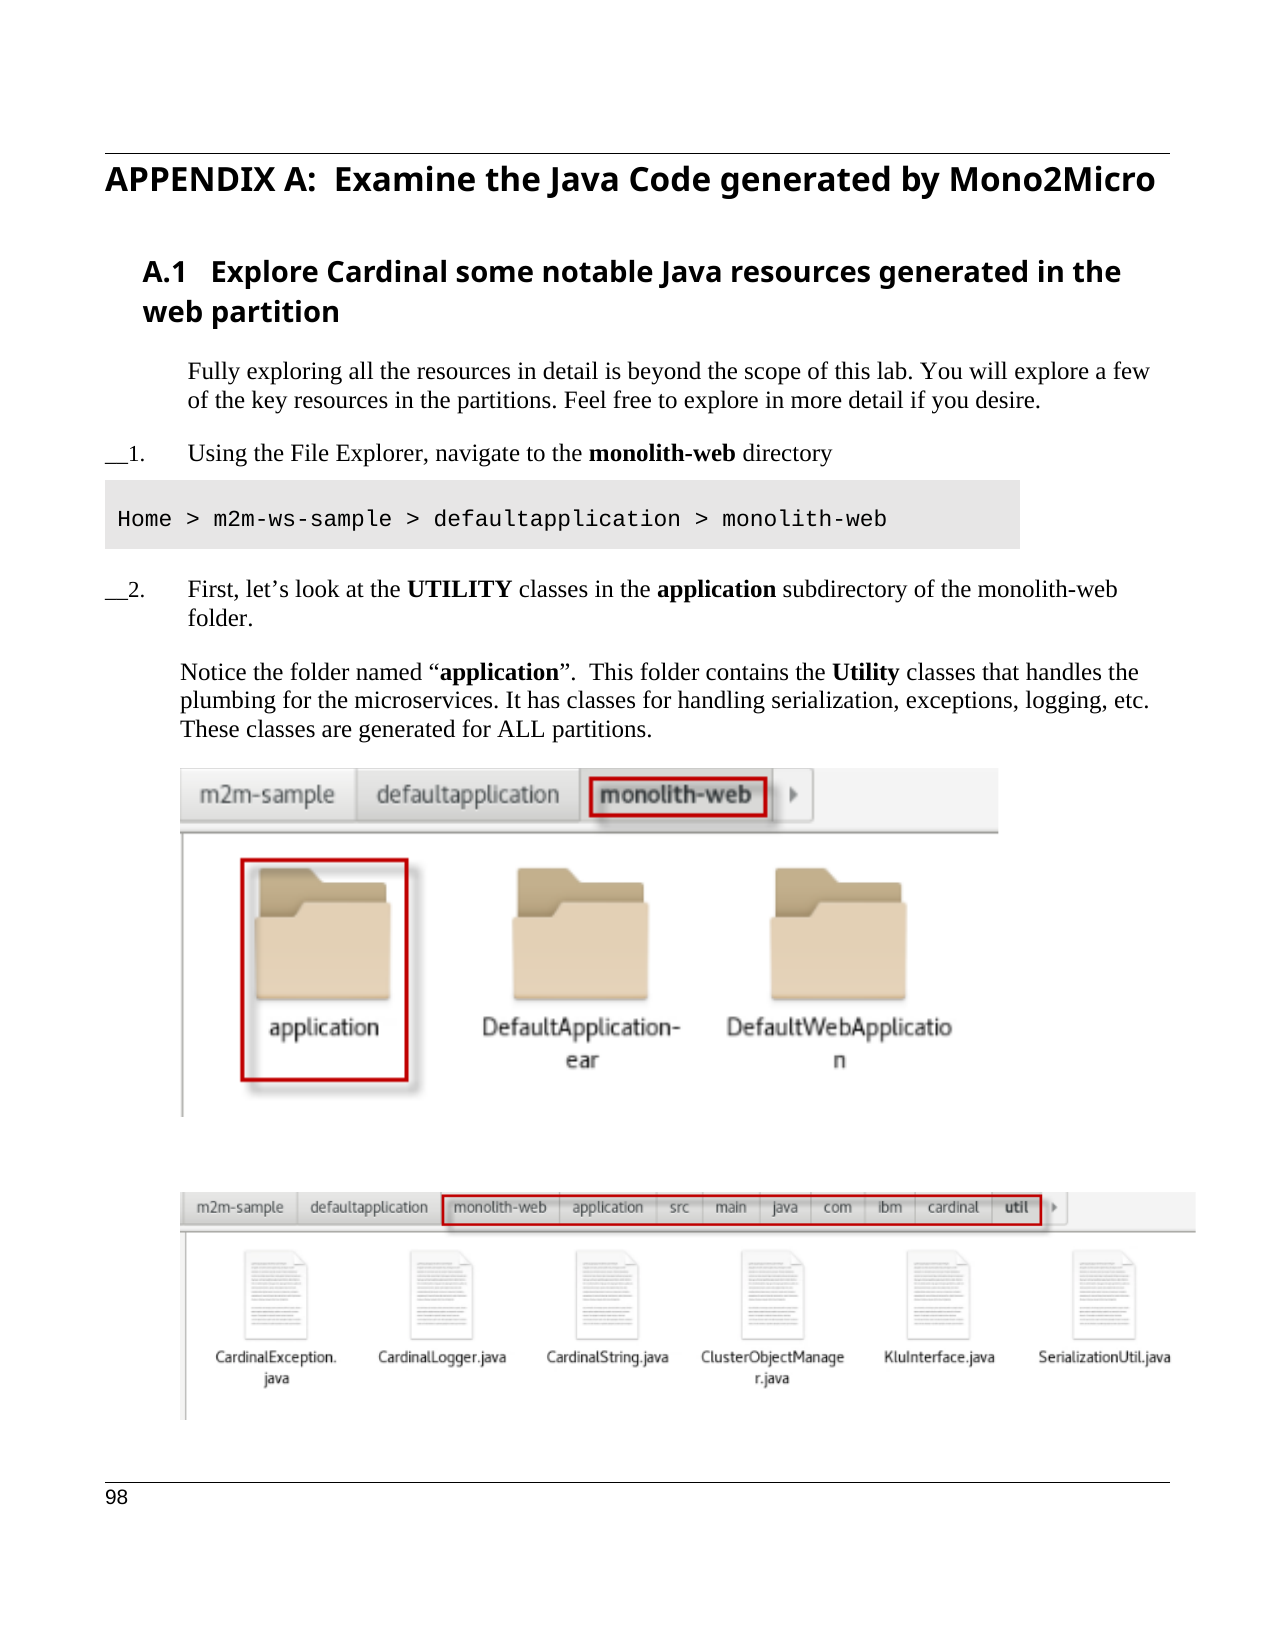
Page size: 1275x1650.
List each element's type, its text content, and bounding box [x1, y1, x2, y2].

text Notice the folder named “application”. This folder contains the Utility classes that handles the plumbing for the microservices. It has classes for handling serialization, exceptions, logging, etc. These classes are generated for ALL partitions. [180, 657, 1170, 743]
picture [180, 1192, 1196, 1420]
table_header Home > m2m-ws-sample > defaultapplication > monolith-web [105, 480, 1020, 549]
list First, let’s look at the UTILITY classes in the application subdirectory of the monolith-web folder. [105, 574, 1170, 632]
list Using the File Explorer, navigate to the monolith-web directory [105, 438, 1170, 467]
text Fully exploring all the resources in detail is beyond the scope of this lab. You will explore a few of the key resources in the partitions. Feel free to explore in more detail if you desire. [187, 356, 1170, 413]
subtitle APPENDIX A: Examine the Java Code generated by Mono2Micro [105, 154, 1170, 202]
picture [180, 768, 999, 1117]
subtitle A.1 Explore Cardinal some notable Java resources generated in the web partition [142, 252, 1170, 331]
